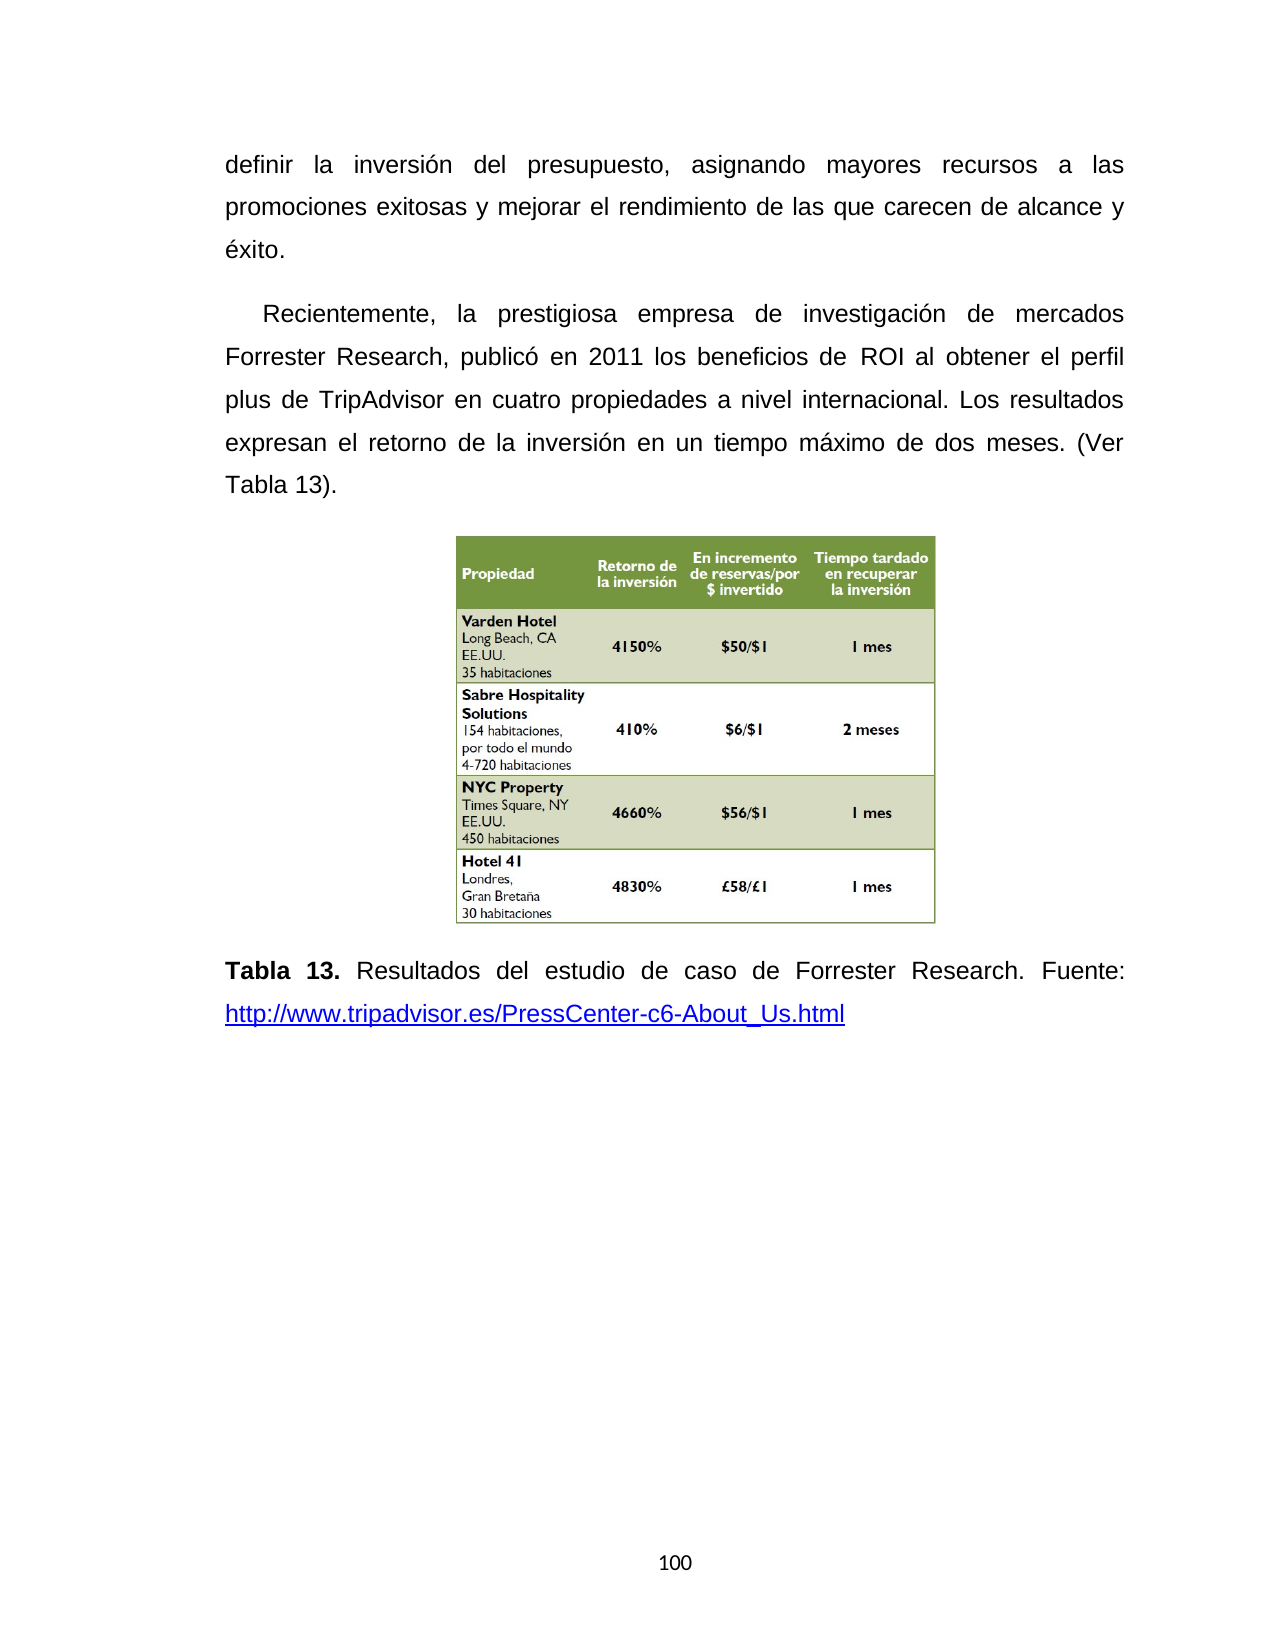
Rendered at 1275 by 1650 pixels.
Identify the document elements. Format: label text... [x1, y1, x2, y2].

text Tabla 13. Resultados del estudio de caso de Forrester Research. Fuente: http://www.tripadvisor.es/PressCenter-c6-About_Us.html [225, 956, 1126, 1027]
picture [454, 535, 936, 924]
text Recientemente, la prestigiosa empresa de investigación de mercados Forrester Research, publicó en 2011 los beneficios de ROI al obtener el perfil plus de TripAdvisor en cuatro propiedades a nivel internacional. Los resultados expresan el retorno de la inversión en un tiempo máximo de dos meses. (Ver Tabla 13). [225, 299, 1124, 499]
text definir la inversión del presupuesto, asignando mayores recursos a las promociones exitosas y mejorar el rendimiento de las que carecen de alcance y éxito. [225, 149, 1124, 263]
